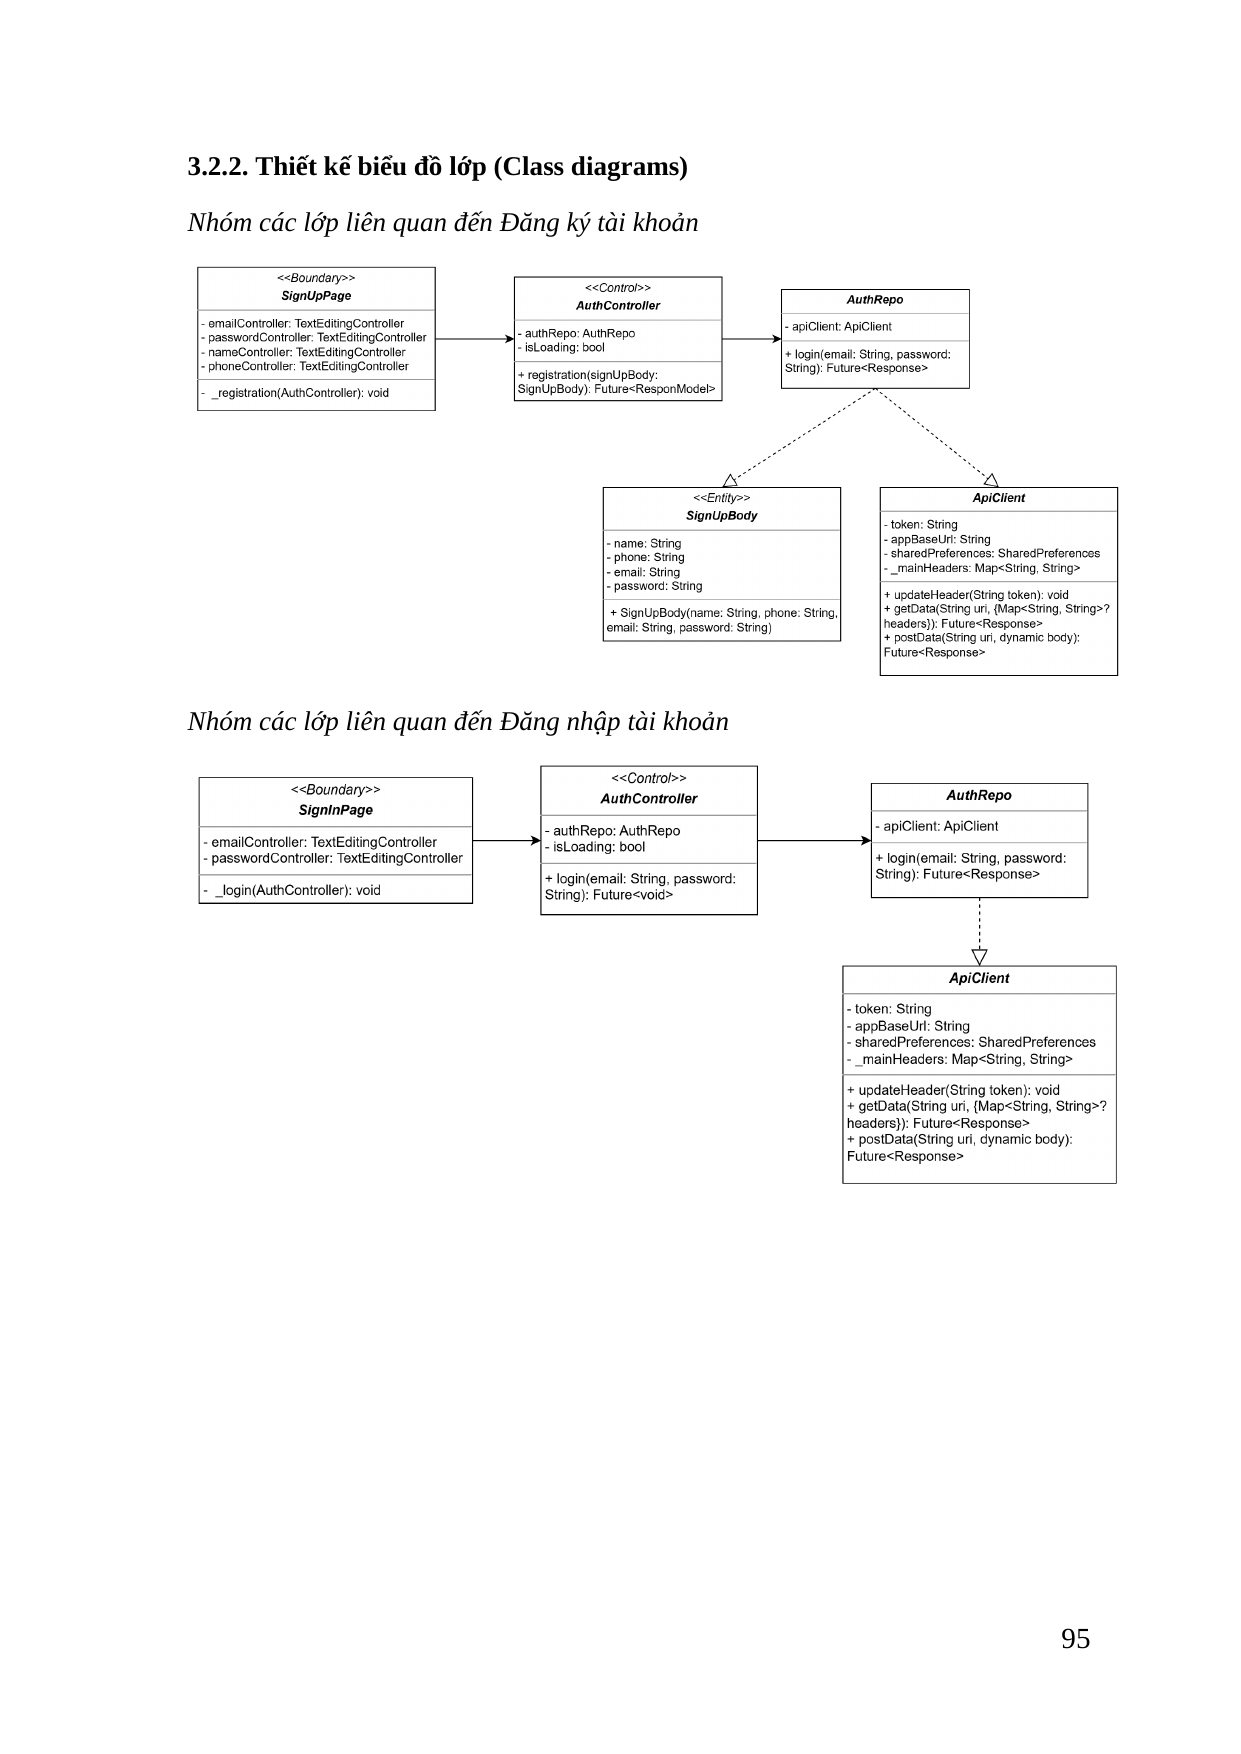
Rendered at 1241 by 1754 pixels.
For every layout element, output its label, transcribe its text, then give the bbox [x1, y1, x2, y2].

subtitle 3.2.2. Thiết kế biểu đồ lớp (Class diagrams) [187, 150, 1090, 181]
picture [187, 755, 1128, 1195]
picture [187, 256, 1128, 686]
text Nhóm các lớp liên quan đến Đăng ký tài khoản [187, 206, 1090, 237]
text Nhóm các lớp liên quan đến Đăng nhập tài khoản [187, 705, 1090, 736]
